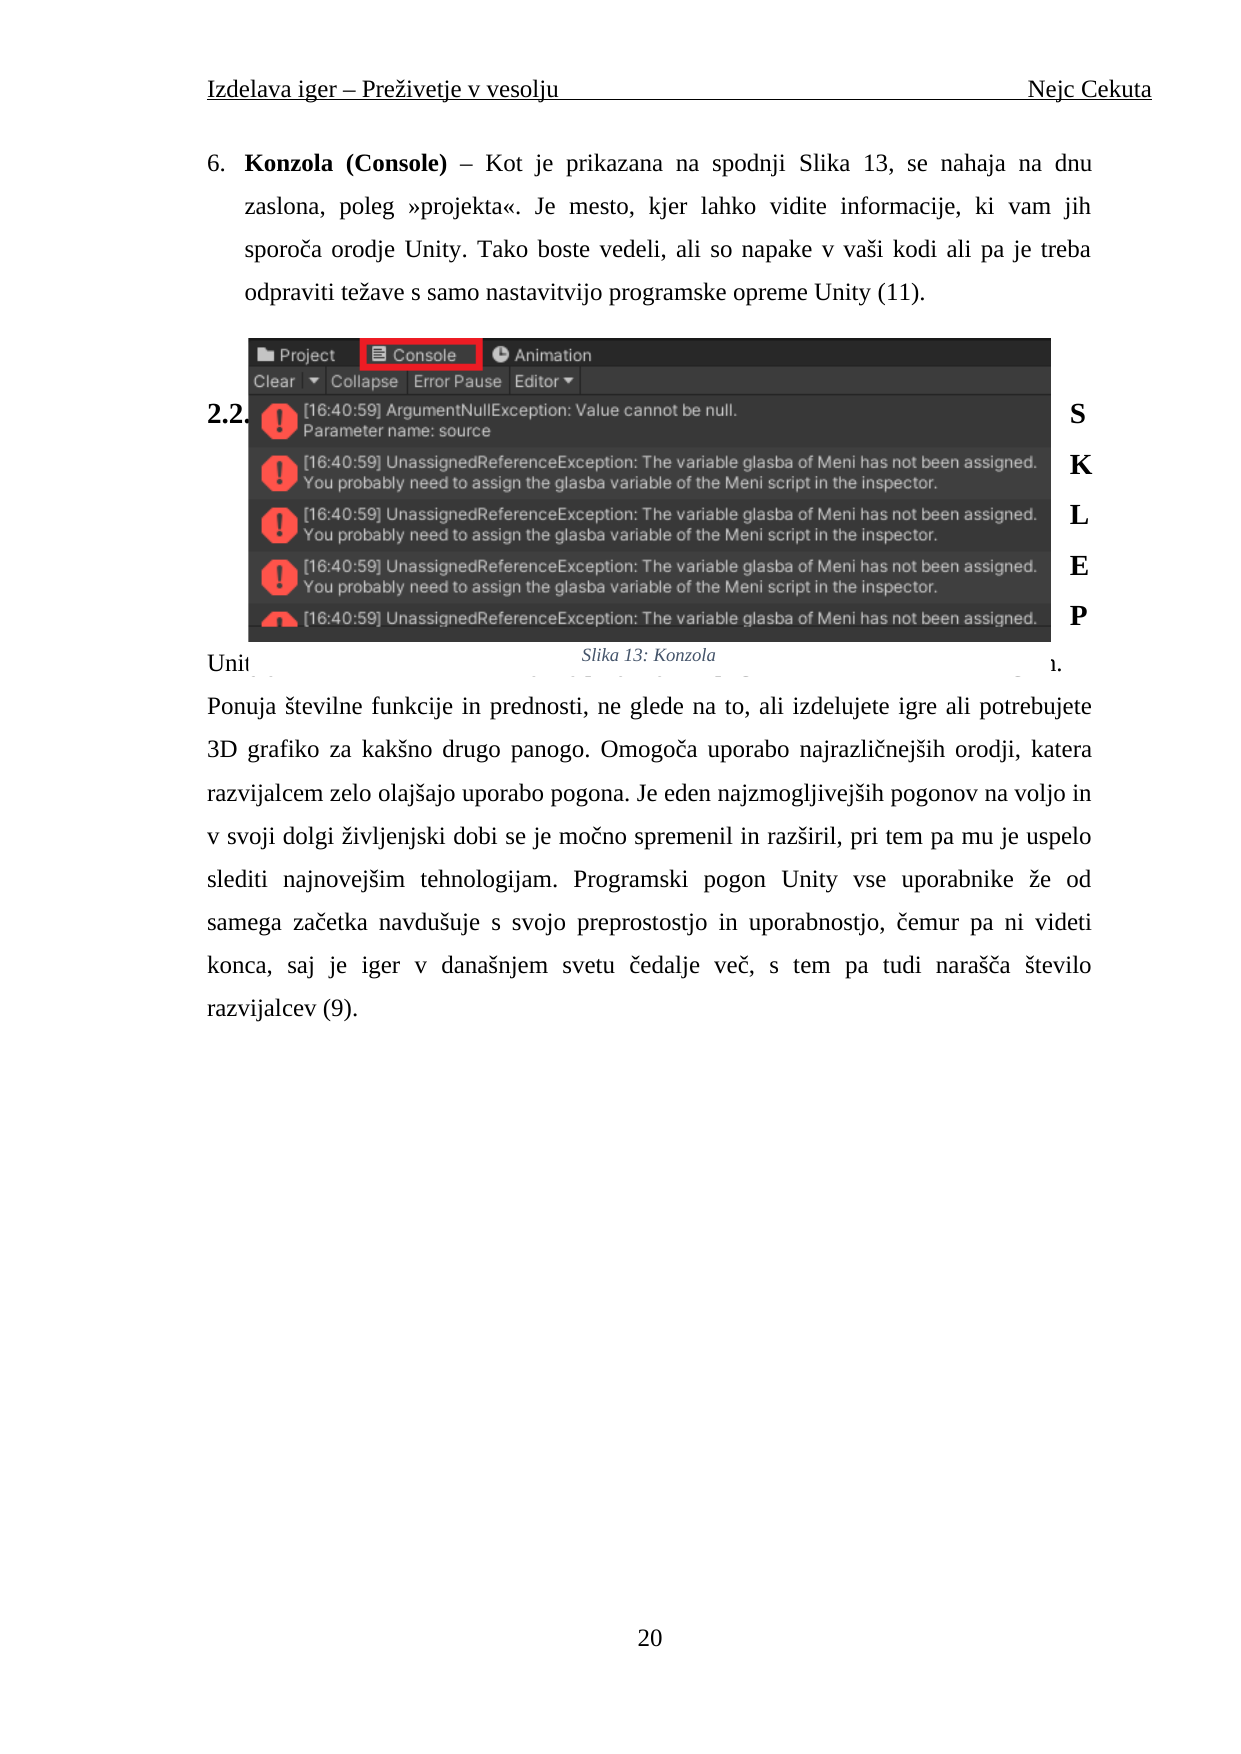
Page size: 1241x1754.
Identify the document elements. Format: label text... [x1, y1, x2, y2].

text Unity je še vedno eden izmed najbolj priljubljenih pogonov, in to z dobrim razlogom. Ponuja številne funkcije in prednosti, ne glede na to, ali izdelujete igre ali potrebujete 3D grafiko za kakšno drugo panogo. Omogoča uporabo najrazličnejših orodji, katera razvijalcem zelo olajšajo uporabo pogona. Je eden najzmogljivejših pogonov na voljo in v svoji dolgi življenjski dobi se je močno spremenil in razširil, pri tem pa mu je uspelo slediti najnovejšim tehnologijam. Programski pogon Unity vse uporabnike že od samega začetka navdušuje s svojo preprostostjo in uporabnostjo, čemur pa ni videti konca, saj je iger v današnjem svetu čedalje več, s tem pa tudi narašča število razvijalcev . [207, 648, 1092, 1022]
subtitle SKLEP [207, 397, 248, 631]
subtitle SKLEP [1051, 397, 1092, 631]
list Konzola (Console) – Kot je prikazana na spodnji sliki 14, se nahaja na dnu zaslona, poleg »projekta«. Je mesto, kjer lahko vidite informacije, ki vam jih sporoča orodje Unity. Tako boste vedeli, ali so napake v vaši kodi ali pa je treba odpraviti težave s samo nastavitvijo programske opreme Unity . [207, 148, 1092, 306]
picture [248, 338, 1051, 642]
